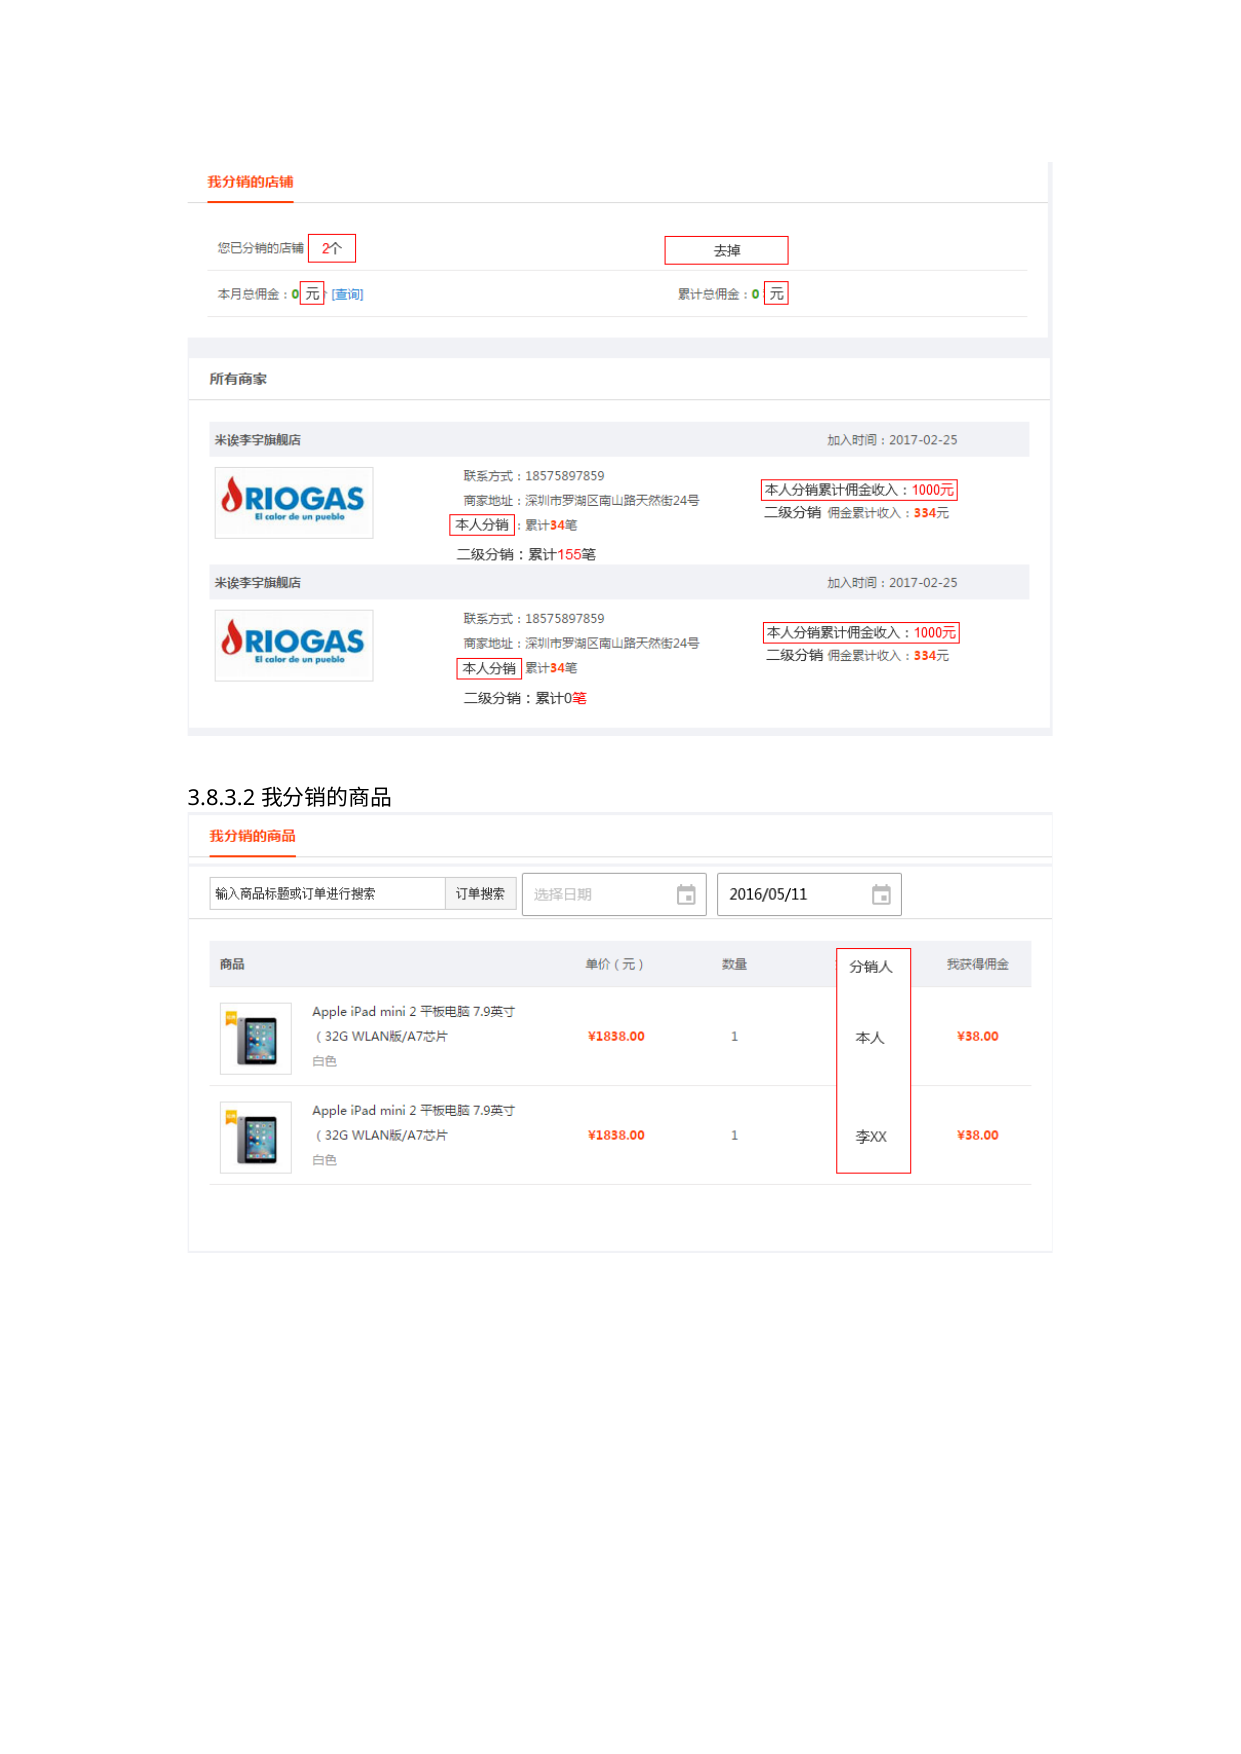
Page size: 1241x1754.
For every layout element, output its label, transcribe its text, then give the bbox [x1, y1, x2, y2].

subtitle 3.8.3.2 我分销的商品 [187, 779, 1053, 812]
picture [187, 812, 1053, 1253]
picture [187, 162, 1053, 736]
